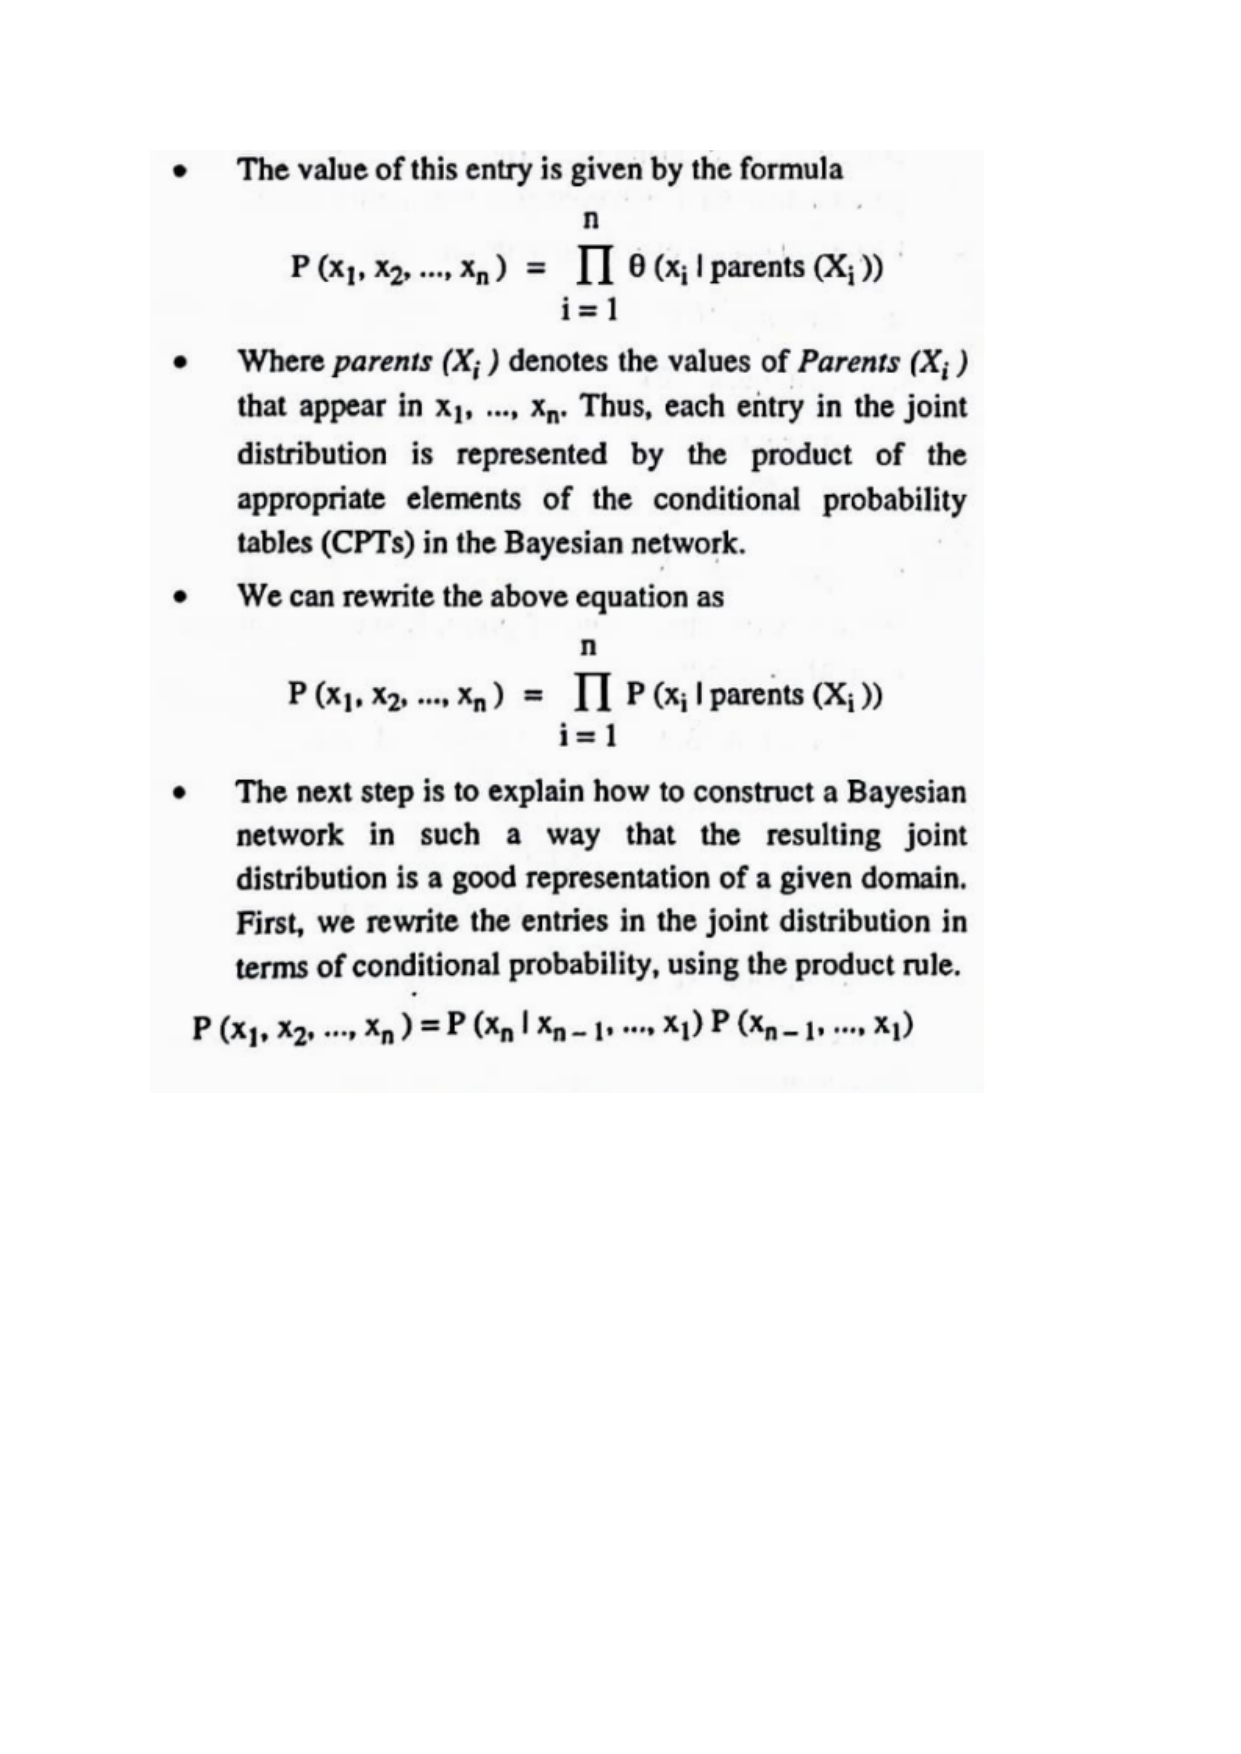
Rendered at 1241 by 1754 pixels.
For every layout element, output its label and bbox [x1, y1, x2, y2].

picture [150, 150, 985, 1093]
